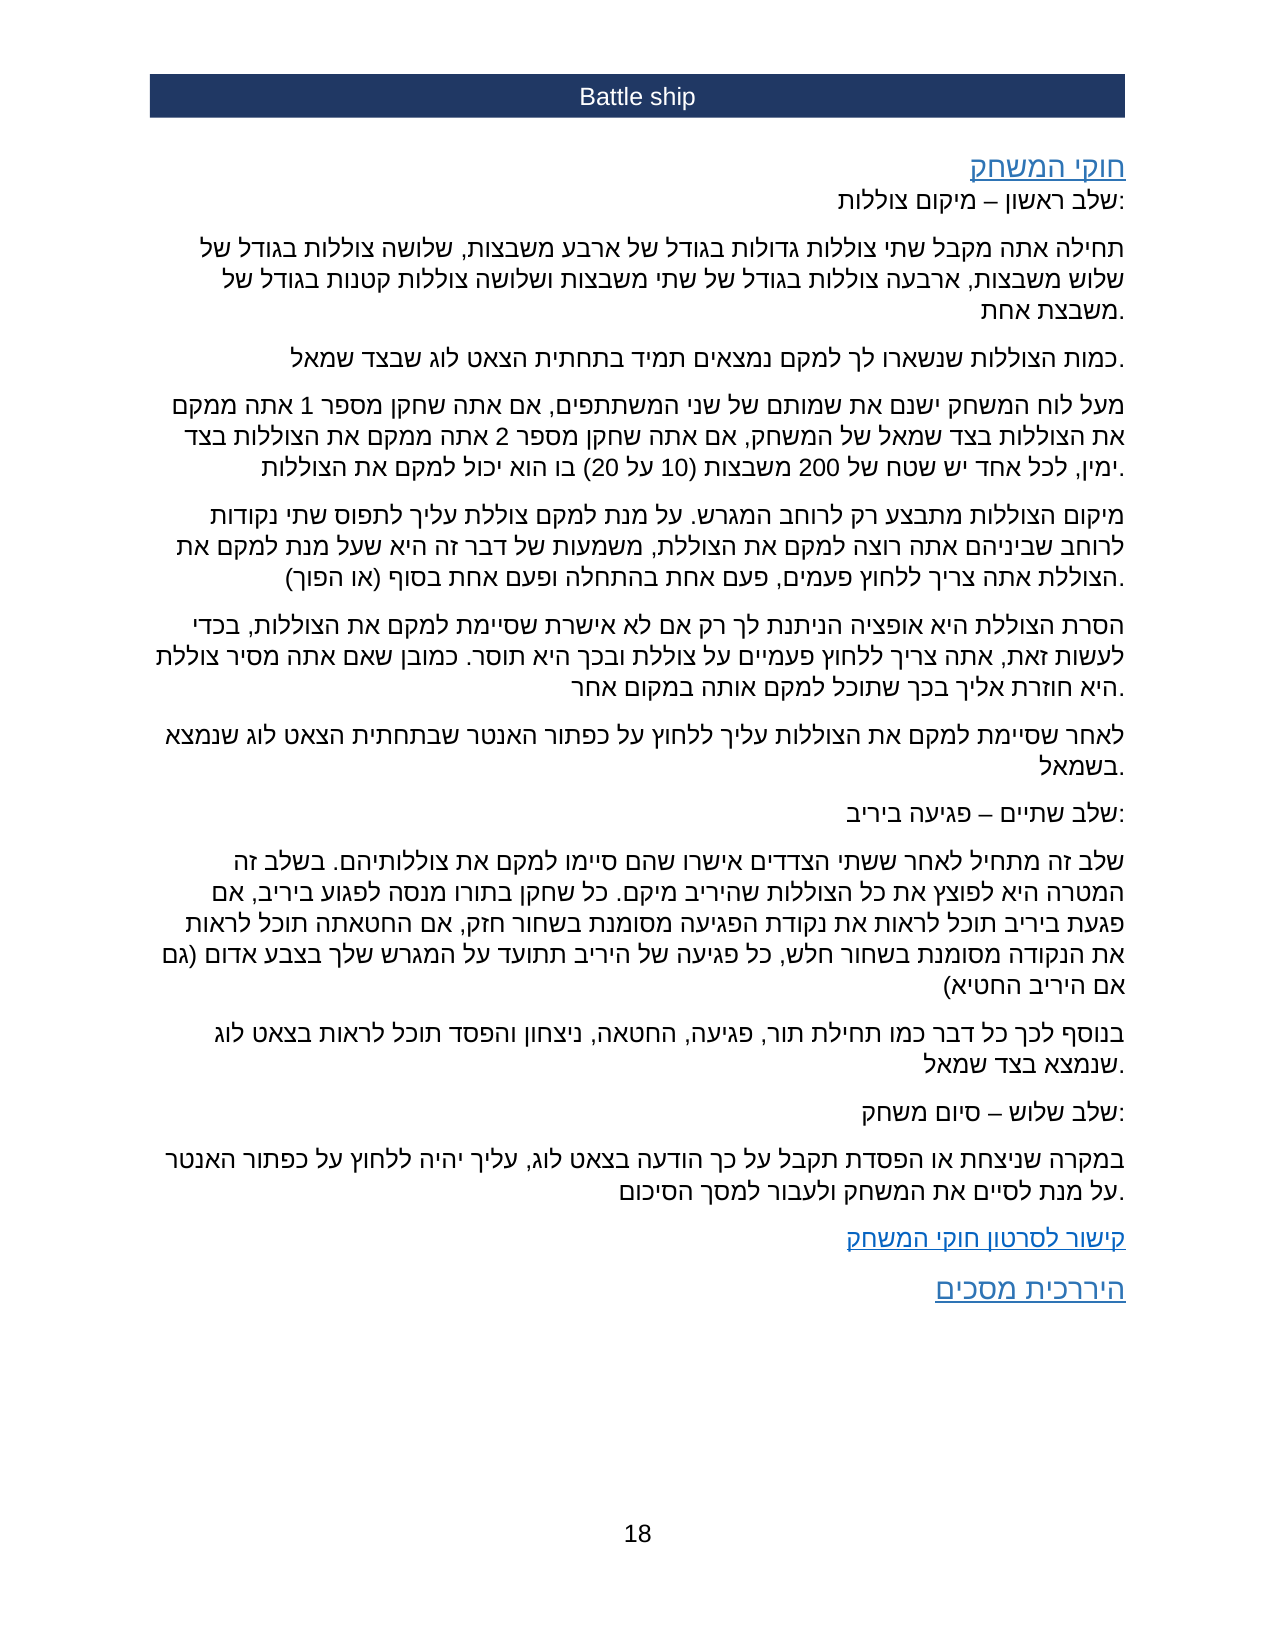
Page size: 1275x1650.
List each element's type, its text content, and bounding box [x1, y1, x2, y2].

text הסרת הצוללת היא אופציה הניתנת לך רק אם לא אישרת שסיימת למקם את הצוללות, בכדי לעשות זאת, אתה צריך ללחוץ פעמיים על צוללת ובכך היא תוסר. כמובן שאם אתה מסיר צוללת היא חוזרת אליך בכך שתוכל למקם אותה במקום אחר. [150, 611, 1125, 702]
text מעל לוח המשחק ישנם את שמותם של שני המשתתפים, אם אתה שחקן מספר 1 אתה ממקם את הצוללות בצד שמאל של המשחק, אם אתה שחקן מספר 2 אתה ממקם את הצוללות בצד ימין, לכל אחד יש שטח של 200 משבצות (10 על 20) בו הוא יכול למקם את הצוללות. [150, 391, 1125, 482]
text קישור לסרטון חוקי המשחק [150, 1224, 1125, 1253]
text שלב ראשון – מיקום צוללות: [150, 186, 1125, 215]
text שלב שתיים – פגיעה ביריב: [150, 799, 1125, 828]
text מיקום הצוללות מתבצע רק לרוחב המגרש. על מנת למקם צוללת עליך לתפוס שתי נקודות לרוחב שביניהם אתה רוצה למקם את הצוללת, משמעות של דבר זה היא שעל מנת למקם את הצוללת אתה צריך ללחוץ פעמים, פעם אחת בהתחלה ופעם אחת בסוף (או הפוך). [150, 501, 1125, 592]
text בנוסף לכך כל דבר כמו תחילת תור, פגיעה, החטאה, ניצחון והפסד תוכל לראות בצאט לוג שנמצא בצד שמאל. [150, 1019, 1125, 1079]
subtitle חוקי המשחק [150, 150, 1125, 183]
text שלב זה מתחיל לאחר ששתי הצדדים אישרו שהם סיימו למקם את צוללותיהם. בשלב זה המטרה היא לפוצץ את כל הצוללות שהיריב מיקם. כל שחקן בתורו מנסה לפגוע ביריב, אם פגעת ביריב תוכל לראות את נקודת הפגיעה מסומנת בשחור חזק, אם החטאתה תוכל לראות את הנקודה מסומנת בשחור חלש, כל פגיעה של היריב תתועד על המגרש שלך בצבע אדום (גם אם היריב החטיא) [150, 847, 1125, 1000]
text שלב שלוש – סיום משחק: [150, 1098, 1125, 1127]
subtitle היררכית מסכים [150, 1272, 1125, 1306]
text במקרה שניצחת או הפסדת תקבל על כך הודעה בצאט לוג, עליך יהיה ללחוץ על כפתור האנטר על מנת לסיים את המשחק ולעבור למסך הסיכום. [150, 1146, 1125, 1205]
text לאחר שסיימת למקם את הצוללות עליך ללחוץ על כפתור האנטר שבתחתית הצאט לוג שנמצא בשמאל. [150, 721, 1125, 781]
text תחילה אתה מקבל שתי צוללות גדולות בגודל של ארבע משבצות, שלושה צוללות בגודל של שלוש משבצות, ארבעה צוללות בגודל של שתי משבצות ושלושה צוללות קטנות בגודל של משבצת אחת. [150, 234, 1125, 325]
text כמות הצוללות שנשארו לך למקם נמצאים תמיד בתחתית הצאט לוג שבצד שמאל. [150, 344, 1125, 372]
